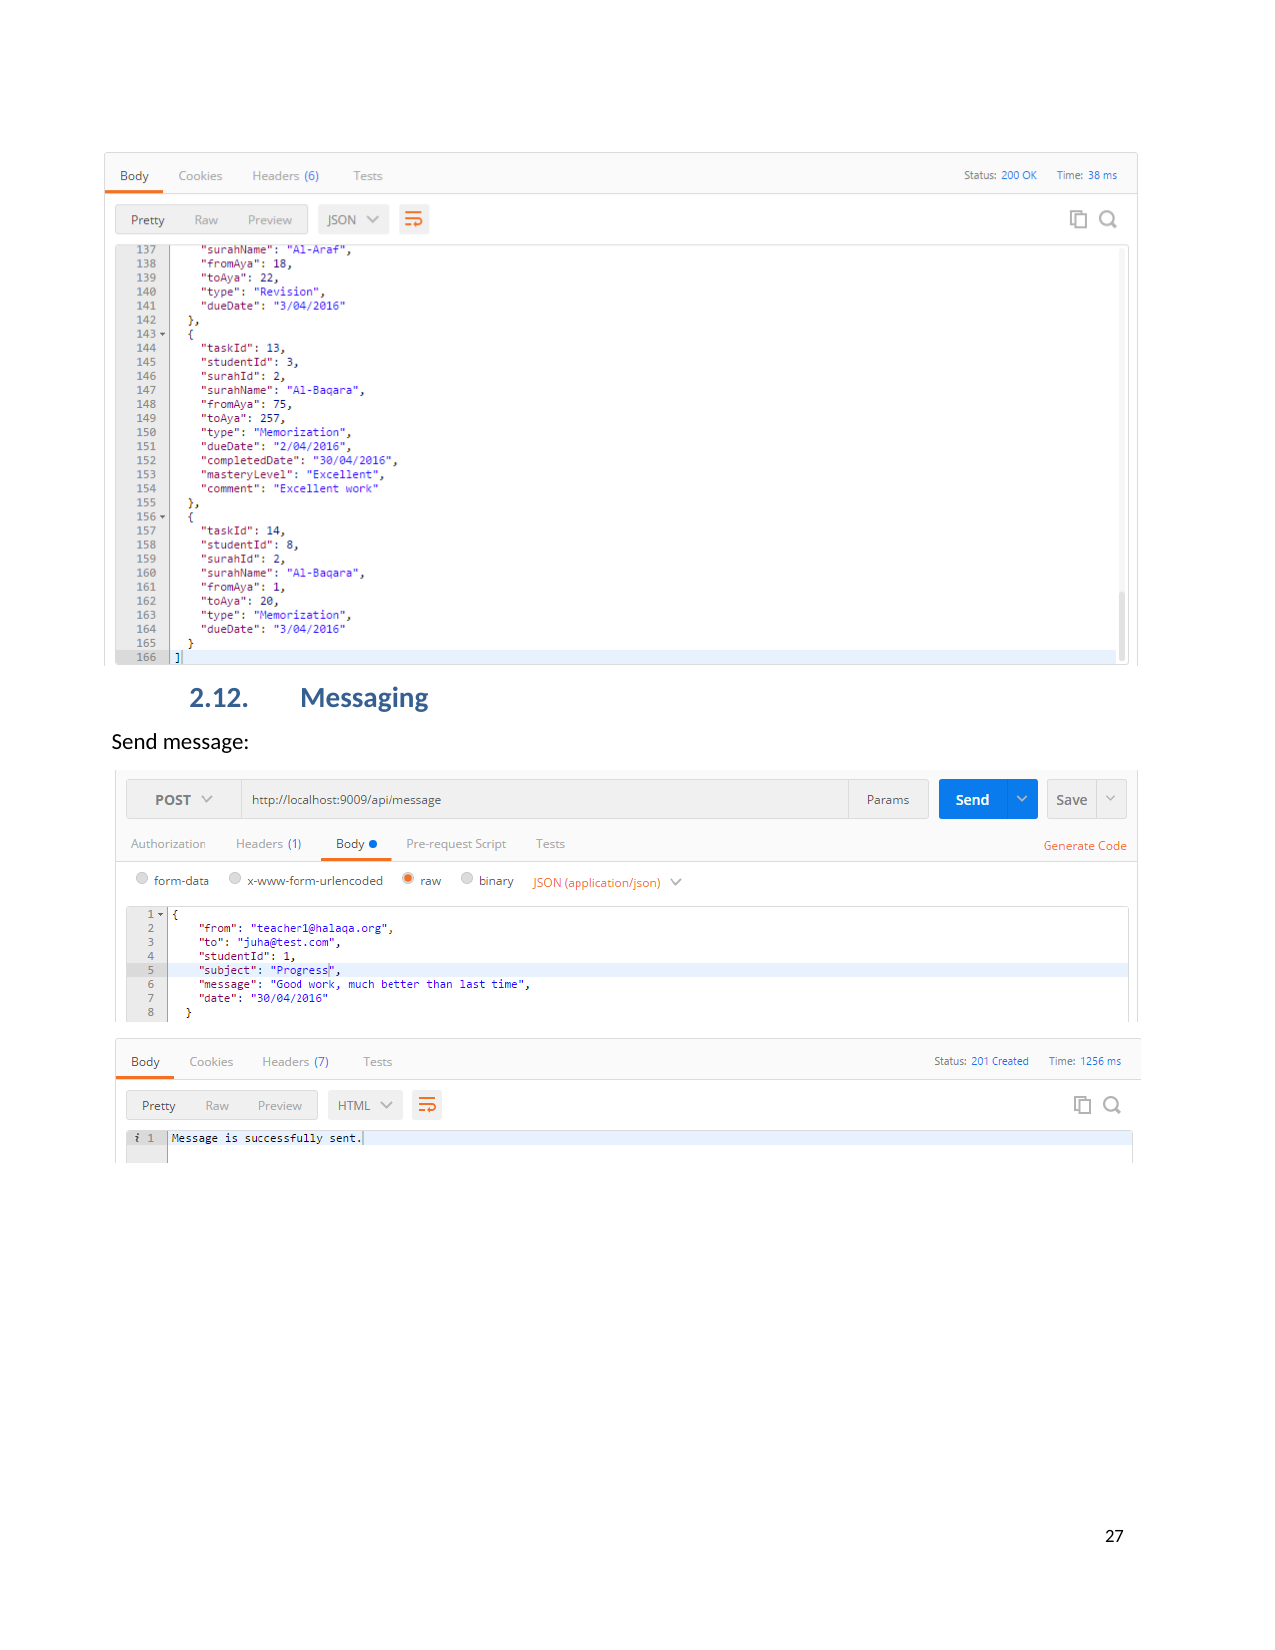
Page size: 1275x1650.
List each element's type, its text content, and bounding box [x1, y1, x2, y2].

subtitle Messaging [189, 679, 1266, 715]
picture [102, 151, 1144, 666]
picture [111, 1036, 1142, 1163]
text Send message: [111, 727, 1123, 756]
picture [111, 770, 1140, 1022]
